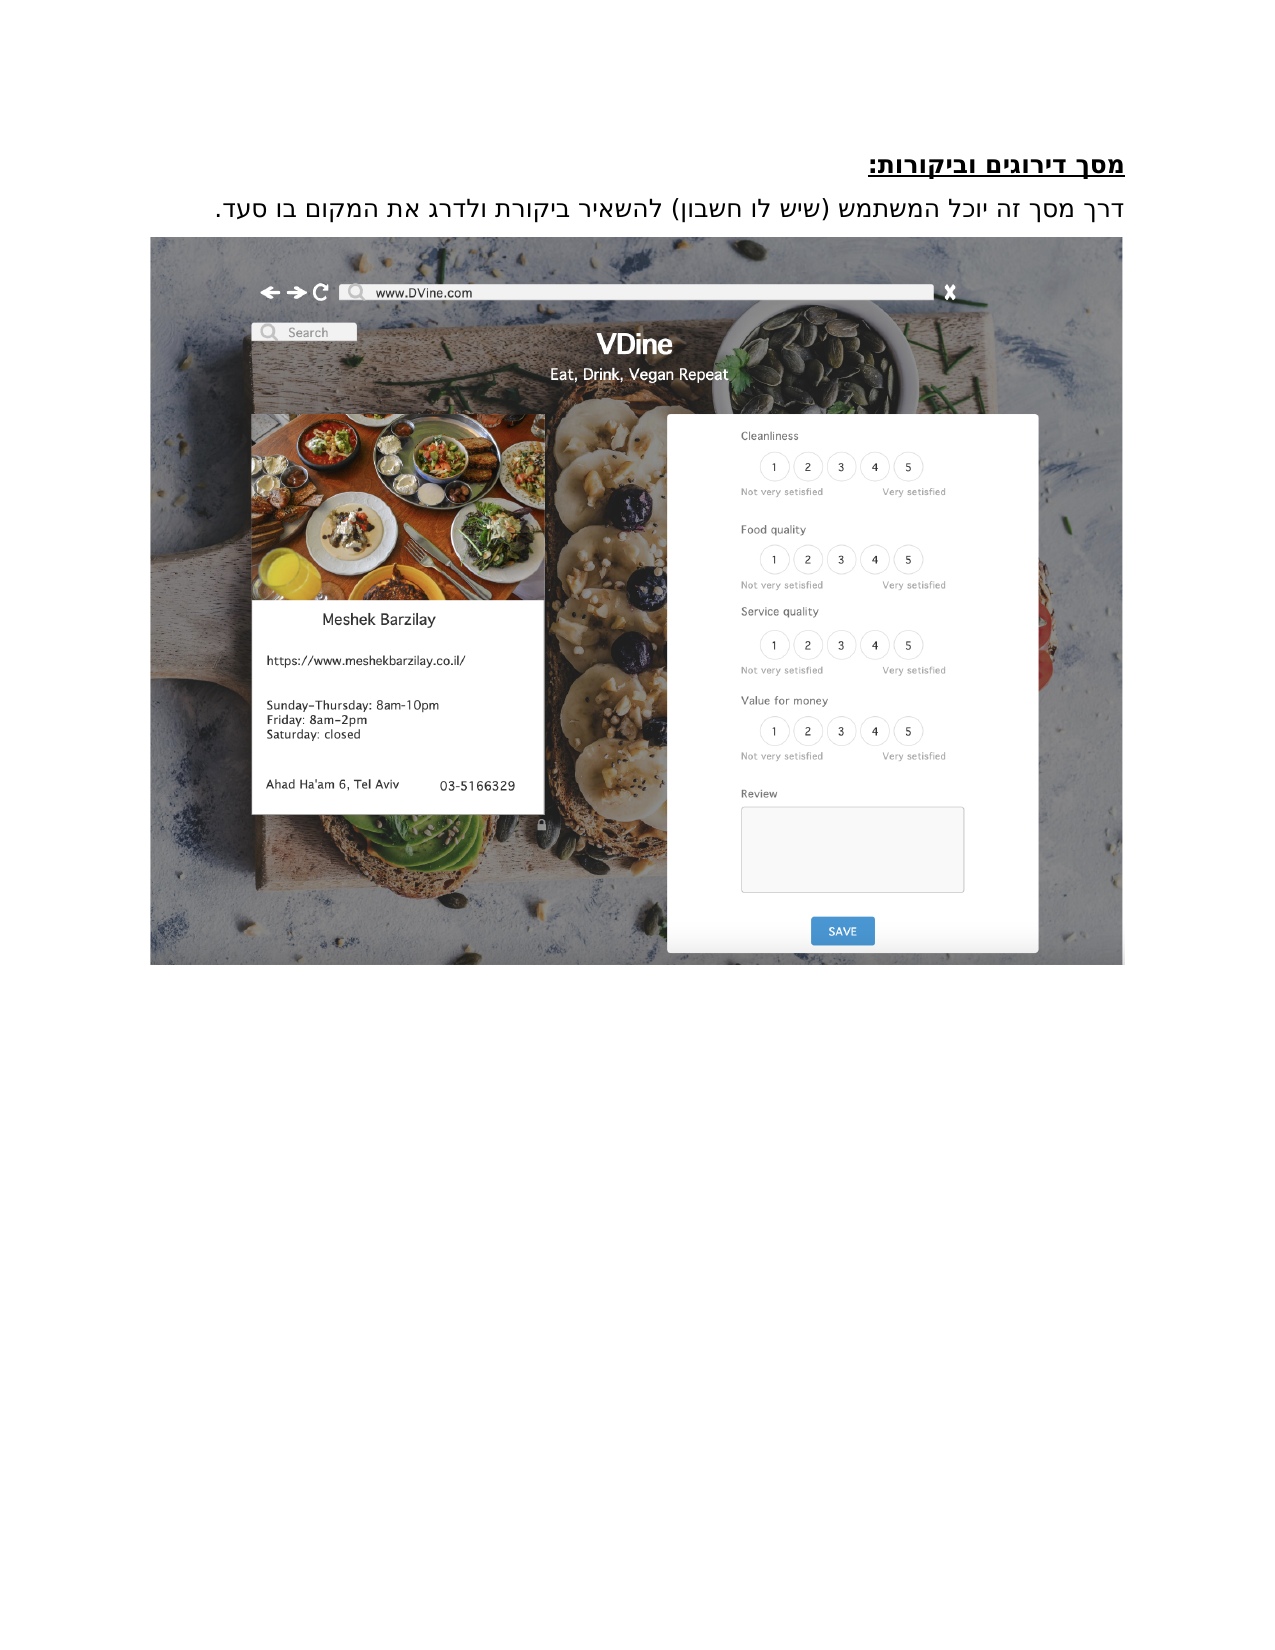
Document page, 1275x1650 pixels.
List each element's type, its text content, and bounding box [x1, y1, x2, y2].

text דרך מסך זה יוכל המשתמש (שיש לו חשבון) להשאיר ביקורת ולדרג את המקום בו סעד. [150, 194, 1125, 237]
text מסך דירוגים וביקורות: [150, 150, 1125, 179]
picture [150, 237, 1125, 965]
